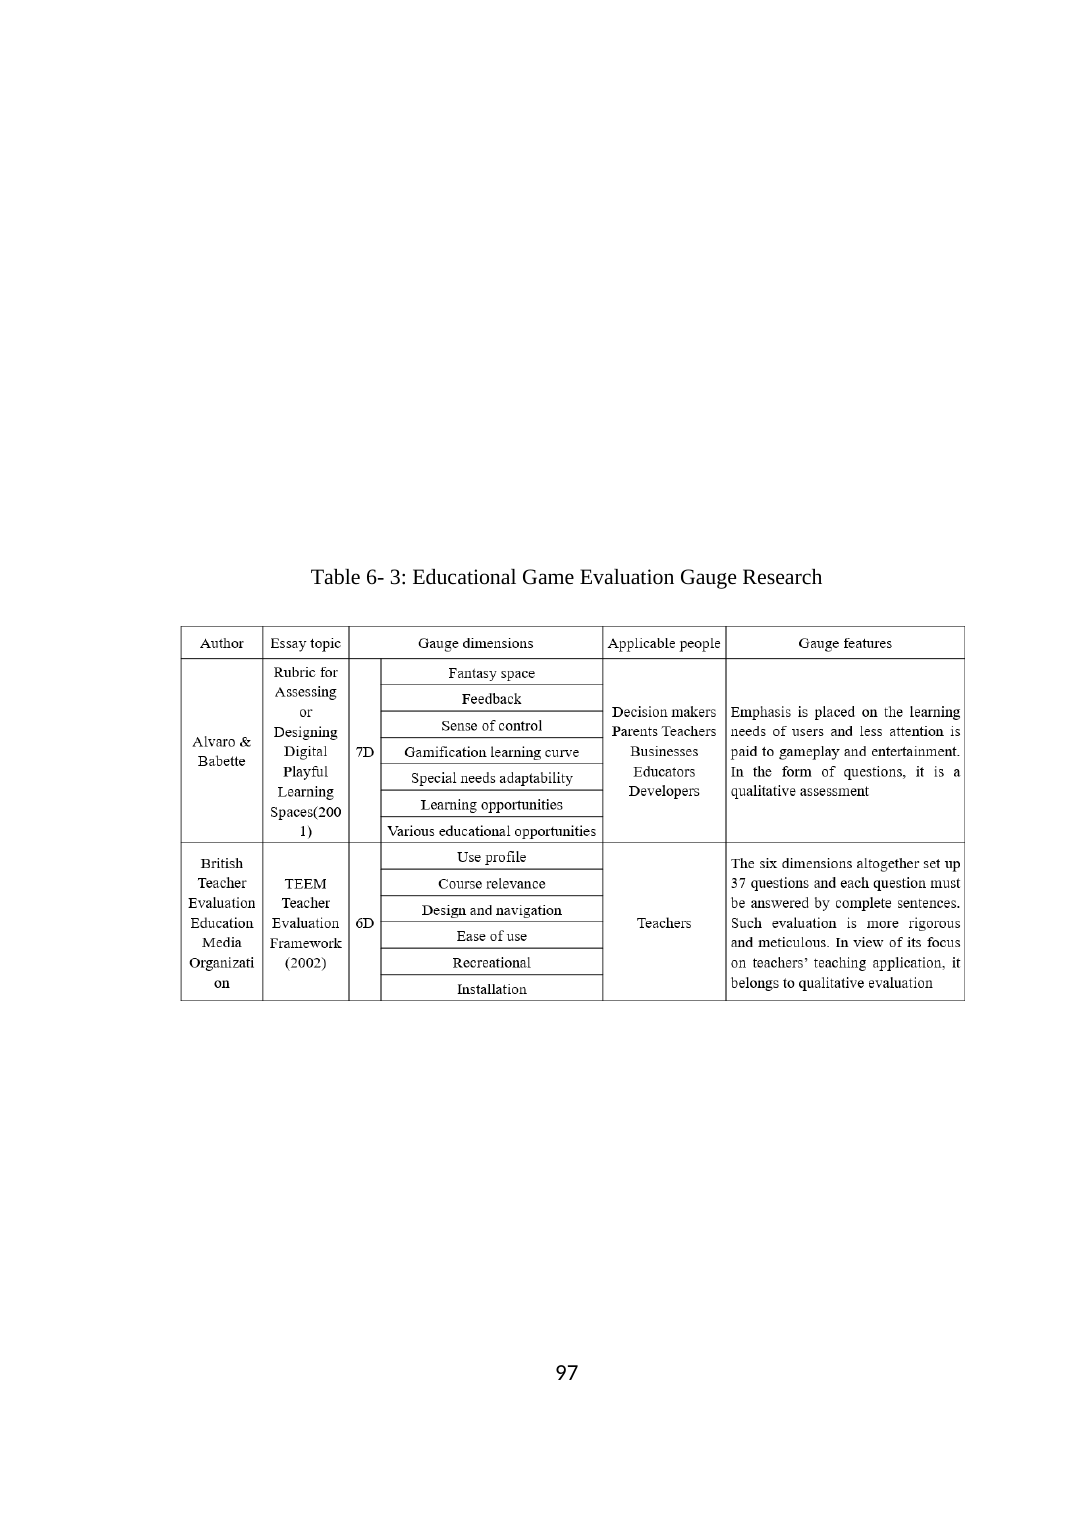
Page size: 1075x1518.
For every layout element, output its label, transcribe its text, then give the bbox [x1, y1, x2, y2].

picture [177, 622, 969, 1005]
text Table 6- 3: Educational Game Evaluation Gauge Research [177, 564, 956, 589]
